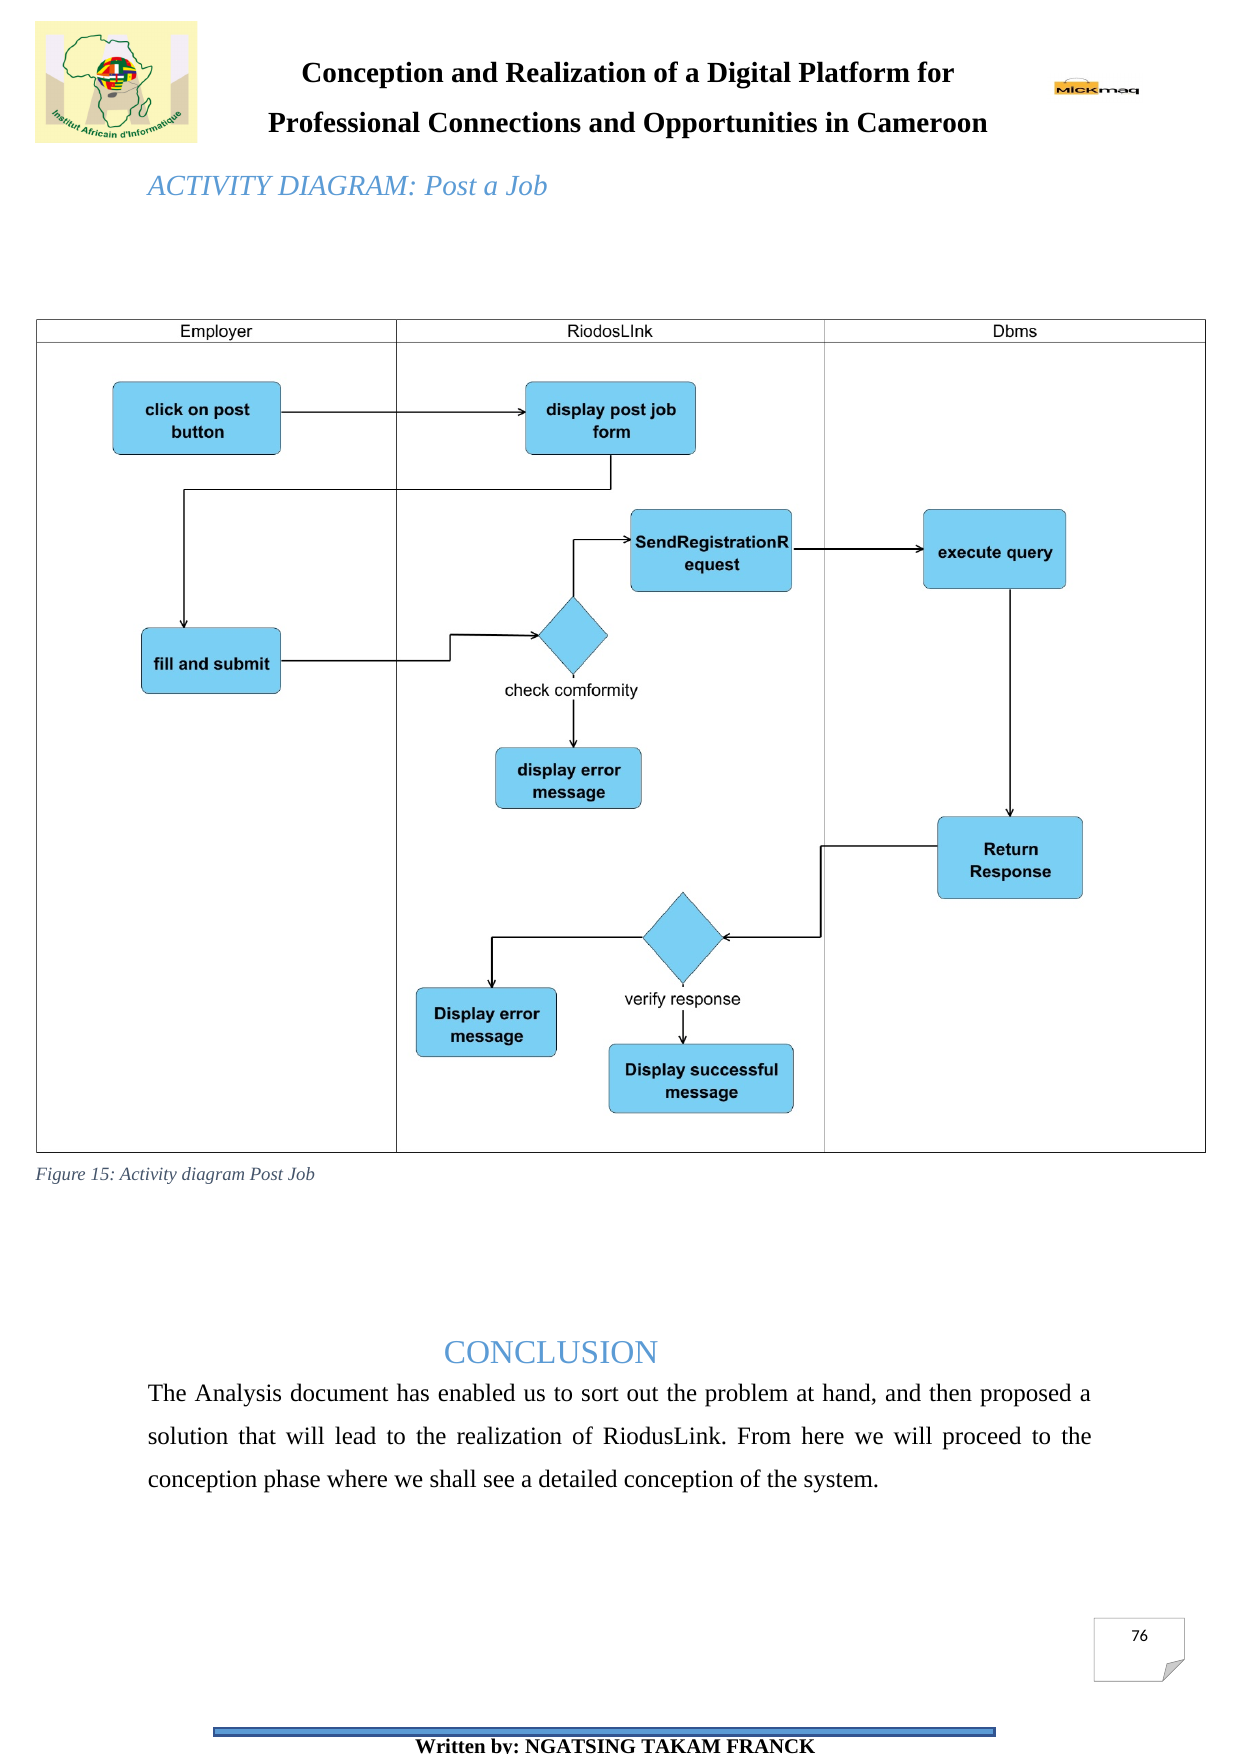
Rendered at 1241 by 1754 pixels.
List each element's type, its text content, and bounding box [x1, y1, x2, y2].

subtitle ACTIVITY DIAGRAM: Post a Job [148, 148, 1093, 201]
picture [35, 21, 198, 143]
picture [35, 318, 1207, 1154]
subtitle CONCLUSION [148, 1332, 954, 1371]
text The Analysis document has enabled us to sort out the problem at hand, and then proposed a solution that will lead to the realization of RiodusLink. From here we will proceed to the conception phase where we shall see a detailed conception of the system. [148, 1378, 1093, 1493]
picture [1047, 73, 1143, 103]
